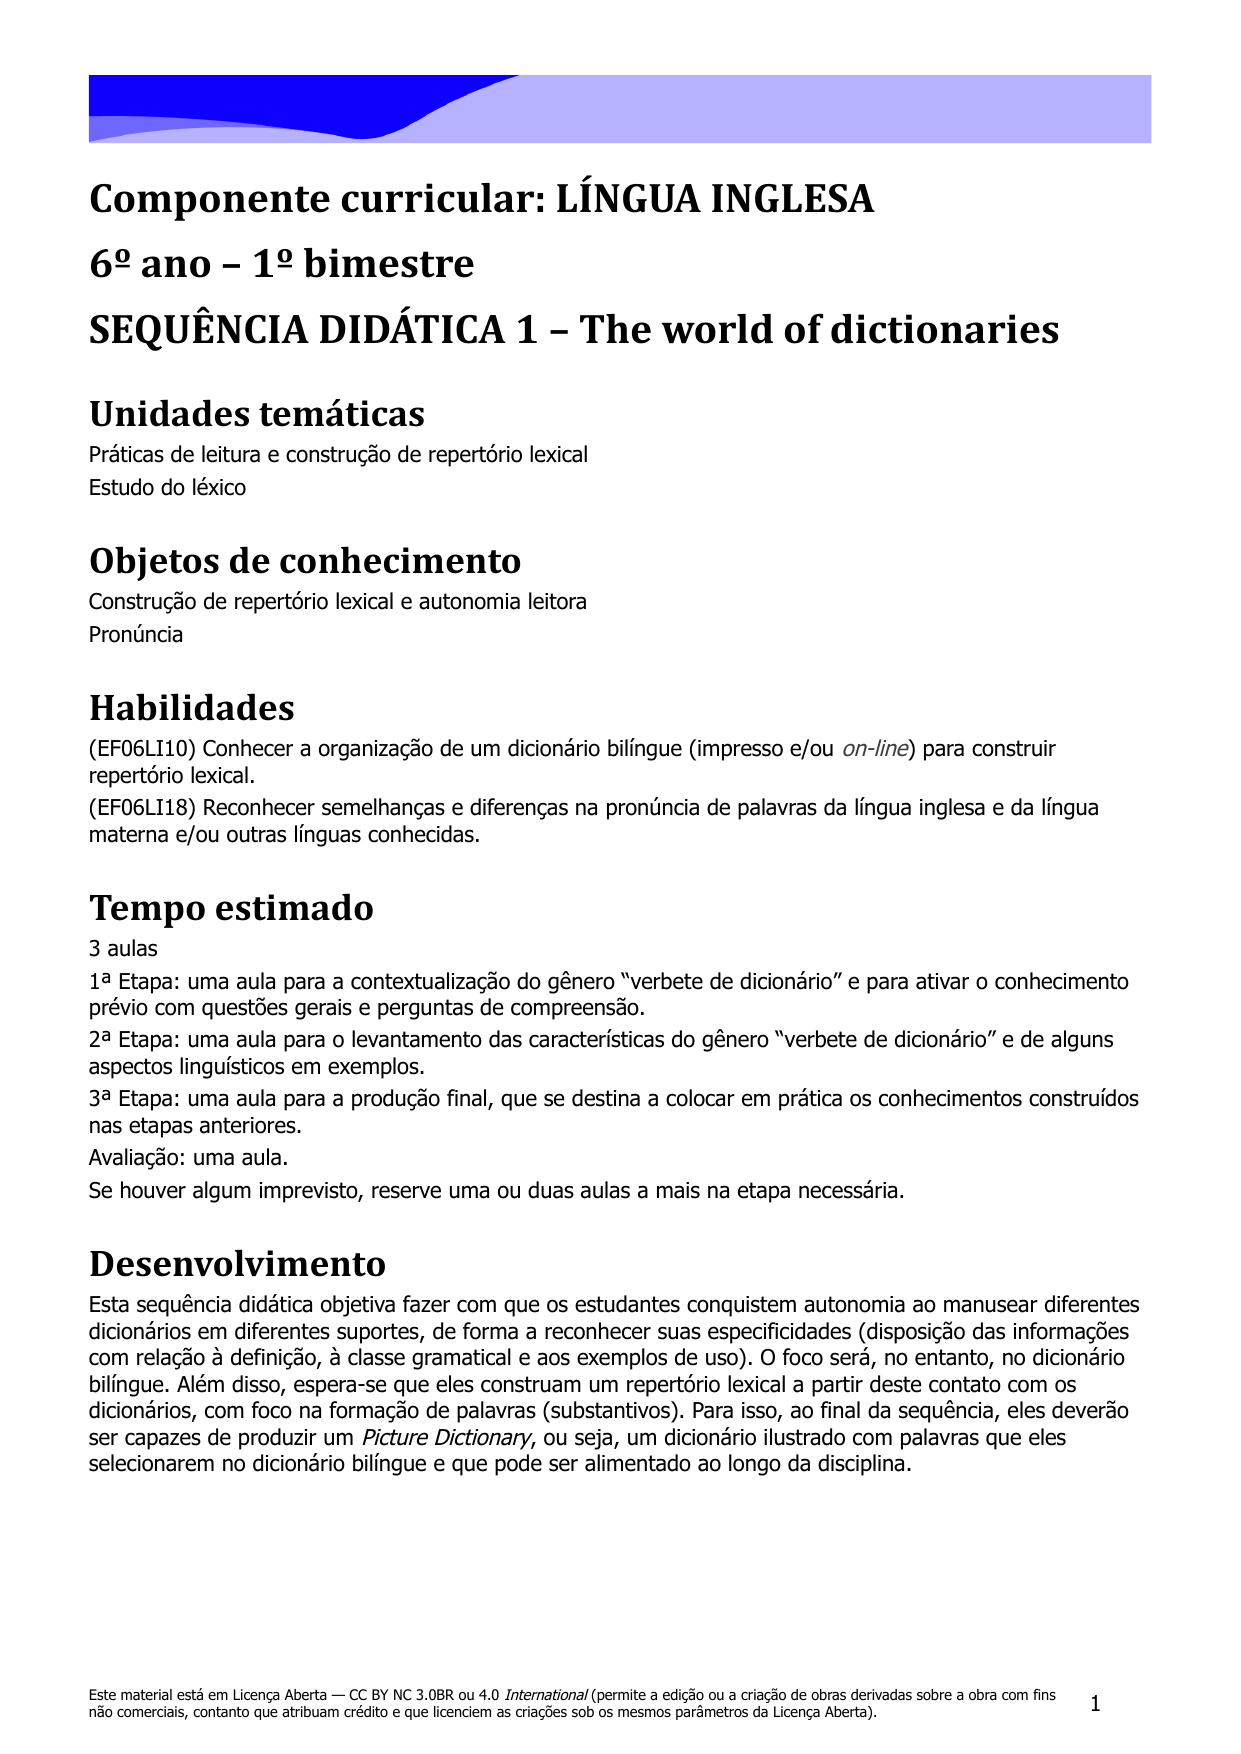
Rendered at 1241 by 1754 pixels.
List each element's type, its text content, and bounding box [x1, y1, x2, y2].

text (EF06LI18) Reconhecer semelhanças e diferenças na pronúncia de palavras da língua inglesa e da língua materna e/ou outras línguas conhecidas. [89, 794, 1152, 847]
text 6º ano – 1º bimestre [89, 238, 1152, 287]
text 2ª Etapa: uma aula para o levantamento das características do gênero “verbete de dicionário” e de alguns aspectos linguísticos em exemplos. [89, 1026, 1152, 1079]
text SEQUÊNCIA DIDÁTICA 1 – The world of dictionaries [89, 303, 1152, 352]
text Pronúncia [89, 620, 1152, 647]
text Esta sequência didática objetiva fazer com que os estudantes conquistem autonomia ao manusear diferentes dicionários em diferentes suportes, de forma a reconhecer suas especificidades (disposição das informações com relação à definição, à classe gramatical e aos exemplos de uso). O foco será, no entanto, no dicionário bilíngue. Além disso, espera-se que eles construam um repertório lexical a partir deste contato com os dicionários, com foco na formação de palavras (substantivos). Para isso, ao final da sequência, eles deverão ser capazes de produzir um Picture Dictionary, ou seja, um dicionário ilustrado com palavras que eles selecionarem no dicionário bilíngue e que pode ser alimentado ao longo da disciplina. [89, 1291, 1152, 1476]
text Estudo do léxico [89, 473, 1152, 499]
text Objetos de conhecimento [89, 538, 1152, 582]
text Tempo estimado [89, 885, 1152, 929]
picture [88, 75, 1152, 156]
text 3ª Etapa: uma aula para a produção final, que se destina a colocar em prática os conhecimentos construídos nas etapas anteriores. [89, 1085, 1152, 1138]
text 1ª Etapa: uma aula para a contextualização do gênero “verbete de dicionário” e para ativar o conhecimento prévio com questões gerais e perguntas de compreensão. [89, 967, 1152, 1020]
text 3 aulas [89, 935, 1152, 961]
text (EF06LI10) Conhecer a organização de um dicionário bilíngue (impresso e/ou on-line) para construir repertório lexical. [89, 735, 1152, 788]
text Habilidades [89, 685, 1152, 729]
text Avaliação: uma aula. [89, 1144, 1152, 1170]
text Práticas de leitura e construção de repertório lexical [89, 441, 1152, 467]
text Desenvolvimento [89, 1241, 1152, 1285]
text Unidades temáticas [89, 391, 1152, 435]
text Se houver algum imprevisto, reserve uma ou duas aulas a mais na etapa necessária. [89, 1176, 1152, 1203]
text Componente curricular: LÍNGUA INGLESA [89, 172, 1152, 221]
text Construção de repertório lexical e autonomia leitora [89, 588, 1152, 614]
